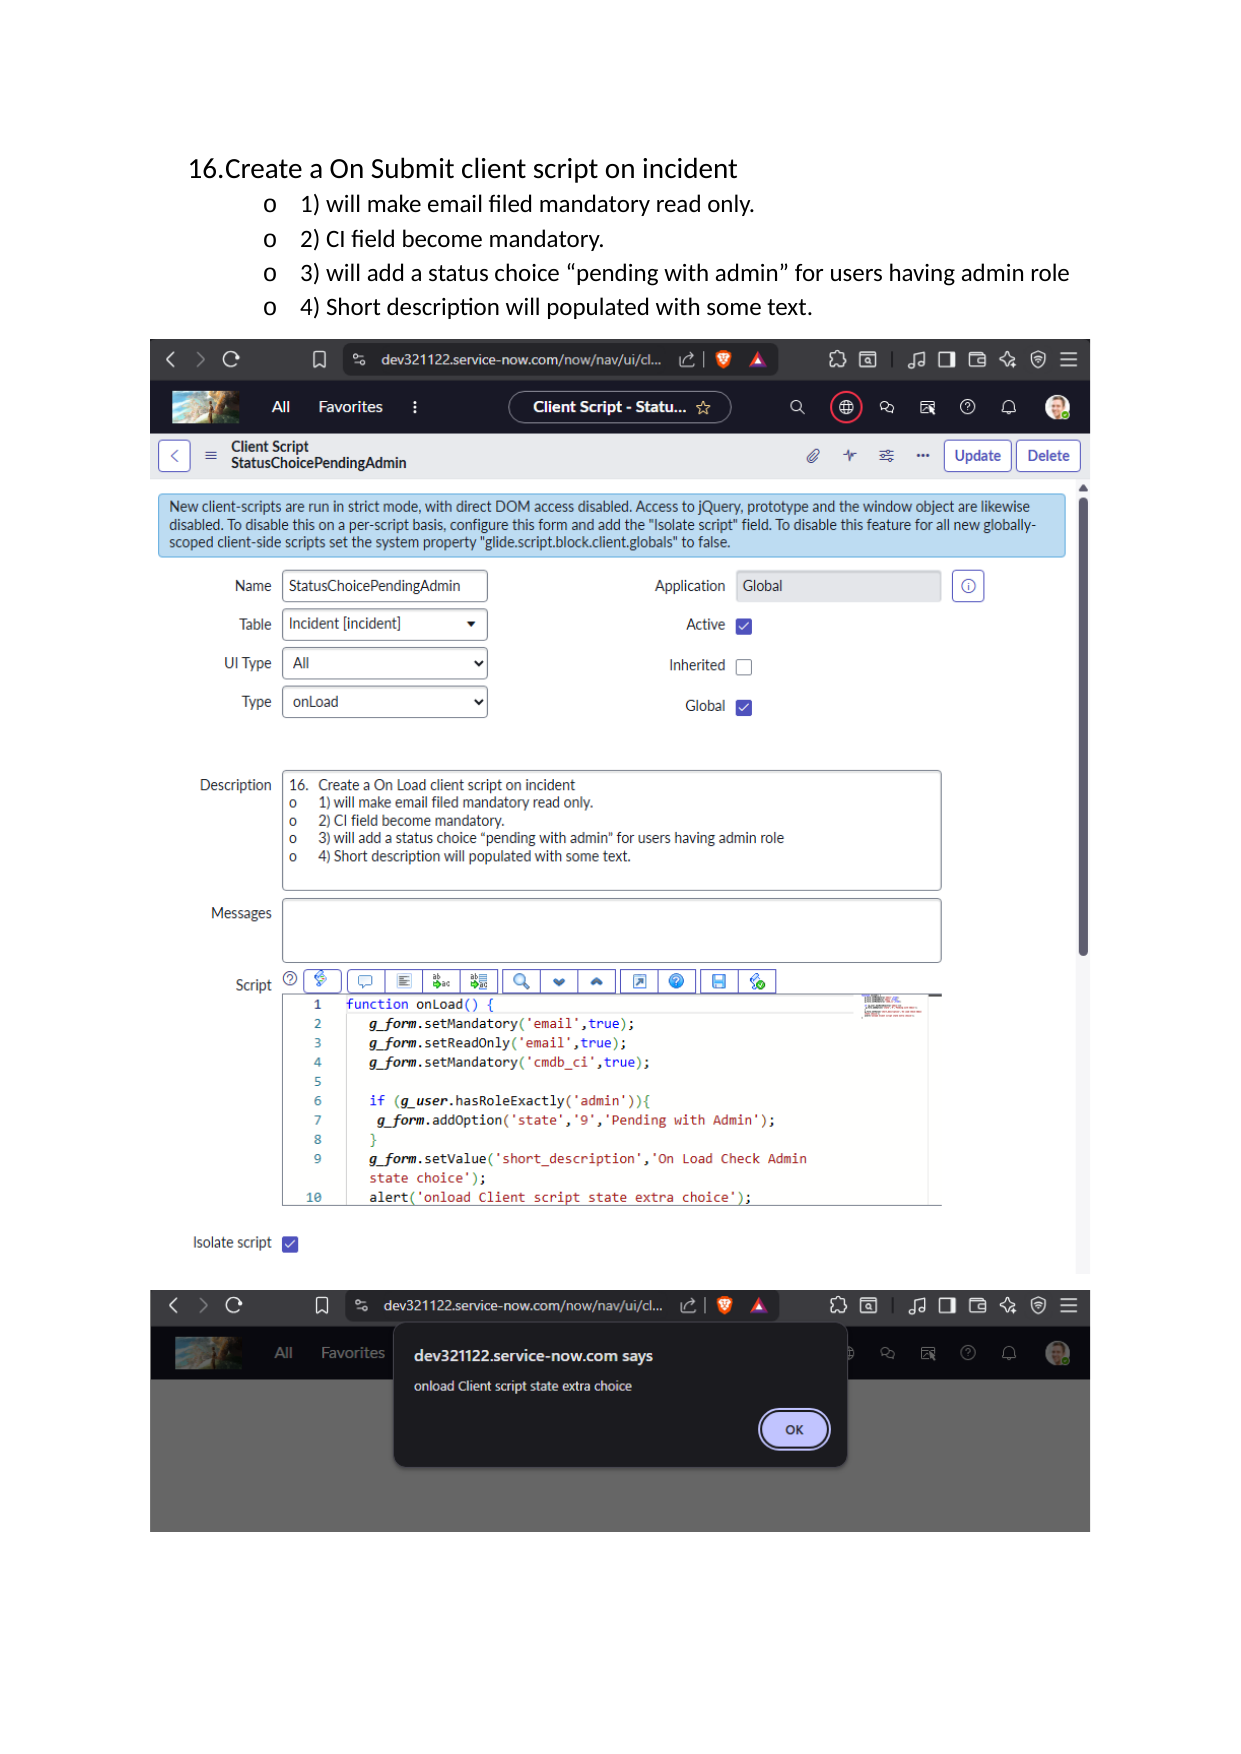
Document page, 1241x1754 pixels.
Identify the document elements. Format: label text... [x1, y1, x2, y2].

list 2) CI field become mandatory. [262, 223, 1090, 254]
list 4) Short description will populated with some text. [262, 291, 1090, 323]
list Create a On Submit client script on incident [187, 150, 1090, 186]
picture [150, 339, 1091, 1274]
list 3) will add a status choice “pending with admin” for users having admin role [262, 257, 1090, 289]
picture [150, 1290, 1091, 1532]
list 1) will make email filed mandatory read only. [262, 188, 1090, 220]
